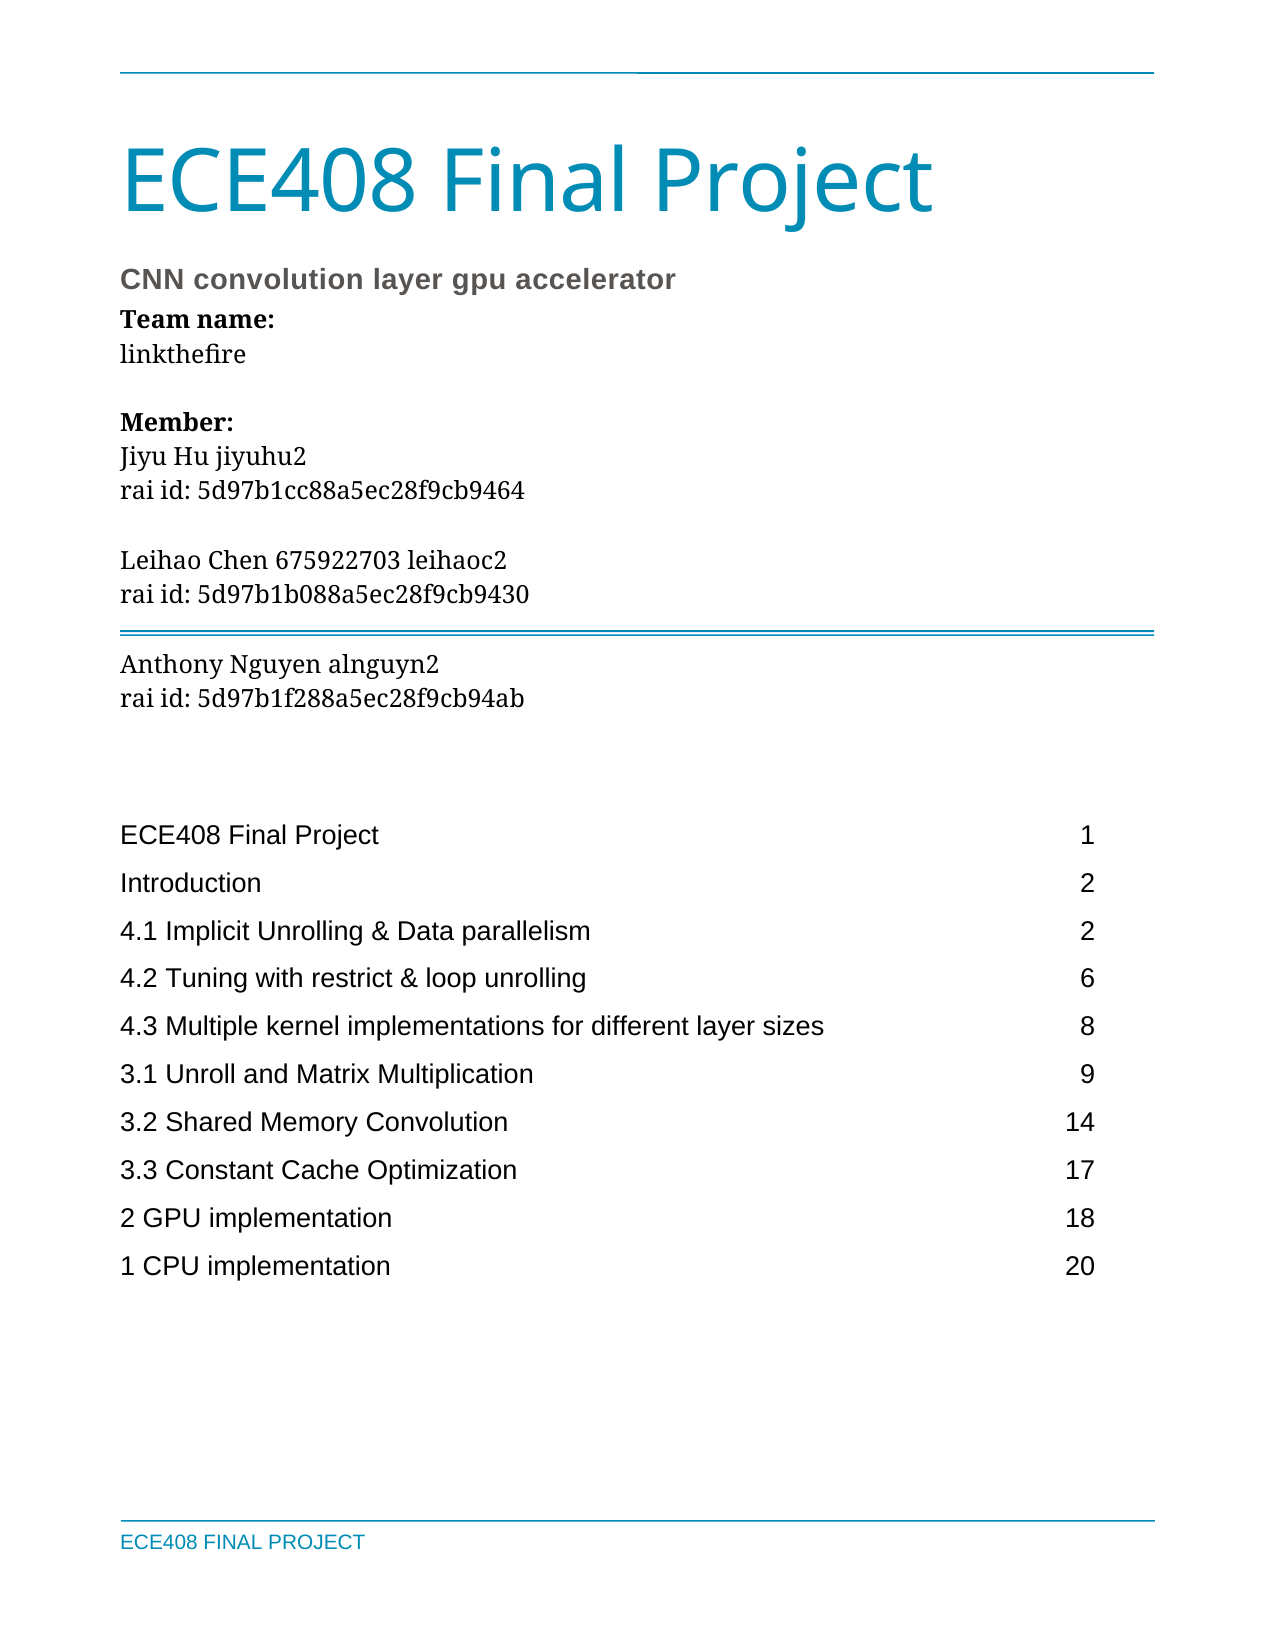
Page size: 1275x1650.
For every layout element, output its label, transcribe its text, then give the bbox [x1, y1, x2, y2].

text linkthefire [120, 336, 1155, 370]
text 2 GPU implementation 18 [120, 1202, 1155, 1233]
text rai id: 5d97b1f288a5ec28f9cb94ab [120, 681, 1155, 715]
text ECE408 Final Project 1 [120, 819, 1155, 850]
subtitle CNN convolution layer gpu accelerator [120, 262, 1155, 296]
text 3.3 Constant Cache Optimization 17 [120, 1154, 1155, 1185]
text Member: [120, 404, 1155, 438]
text 1 CPU implementation 20 [120, 1250, 1155, 1281]
title ECE408 Final Project [120, 135, 1155, 231]
text Introduction 2 [120, 867, 1155, 898]
text 4.3 Multiple kernel implementations for different layer sizes 8 [120, 1010, 1155, 1042]
text Anthony Nguyen alnguyn2 [120, 647, 1155, 681]
text rai id: 5d97b1b088a5ec28f9cb9430 [120, 577, 1155, 611]
text rai id: 5d97b1cc88a5ec28f9cb9464 [120, 472, 1155, 507]
text 3.1 Unroll and Matrix Multiplication 9 [120, 1058, 1155, 1089]
text 4.1 Implicit Unrolling & Data parallelism 2 [120, 914, 1155, 946]
text Team name: [120, 302, 1155, 336]
text 3.2 Shared Memory Convolution 14 [120, 1106, 1155, 1137]
text 4.2 Tuning with restrict & loop unrolling 6 [120, 962, 1155, 994]
text Jiyu Hu jiyuhu2 [120, 438, 1155, 472]
text Leihao Chen 675922703 leihaoc2 [120, 542, 1155, 577]
